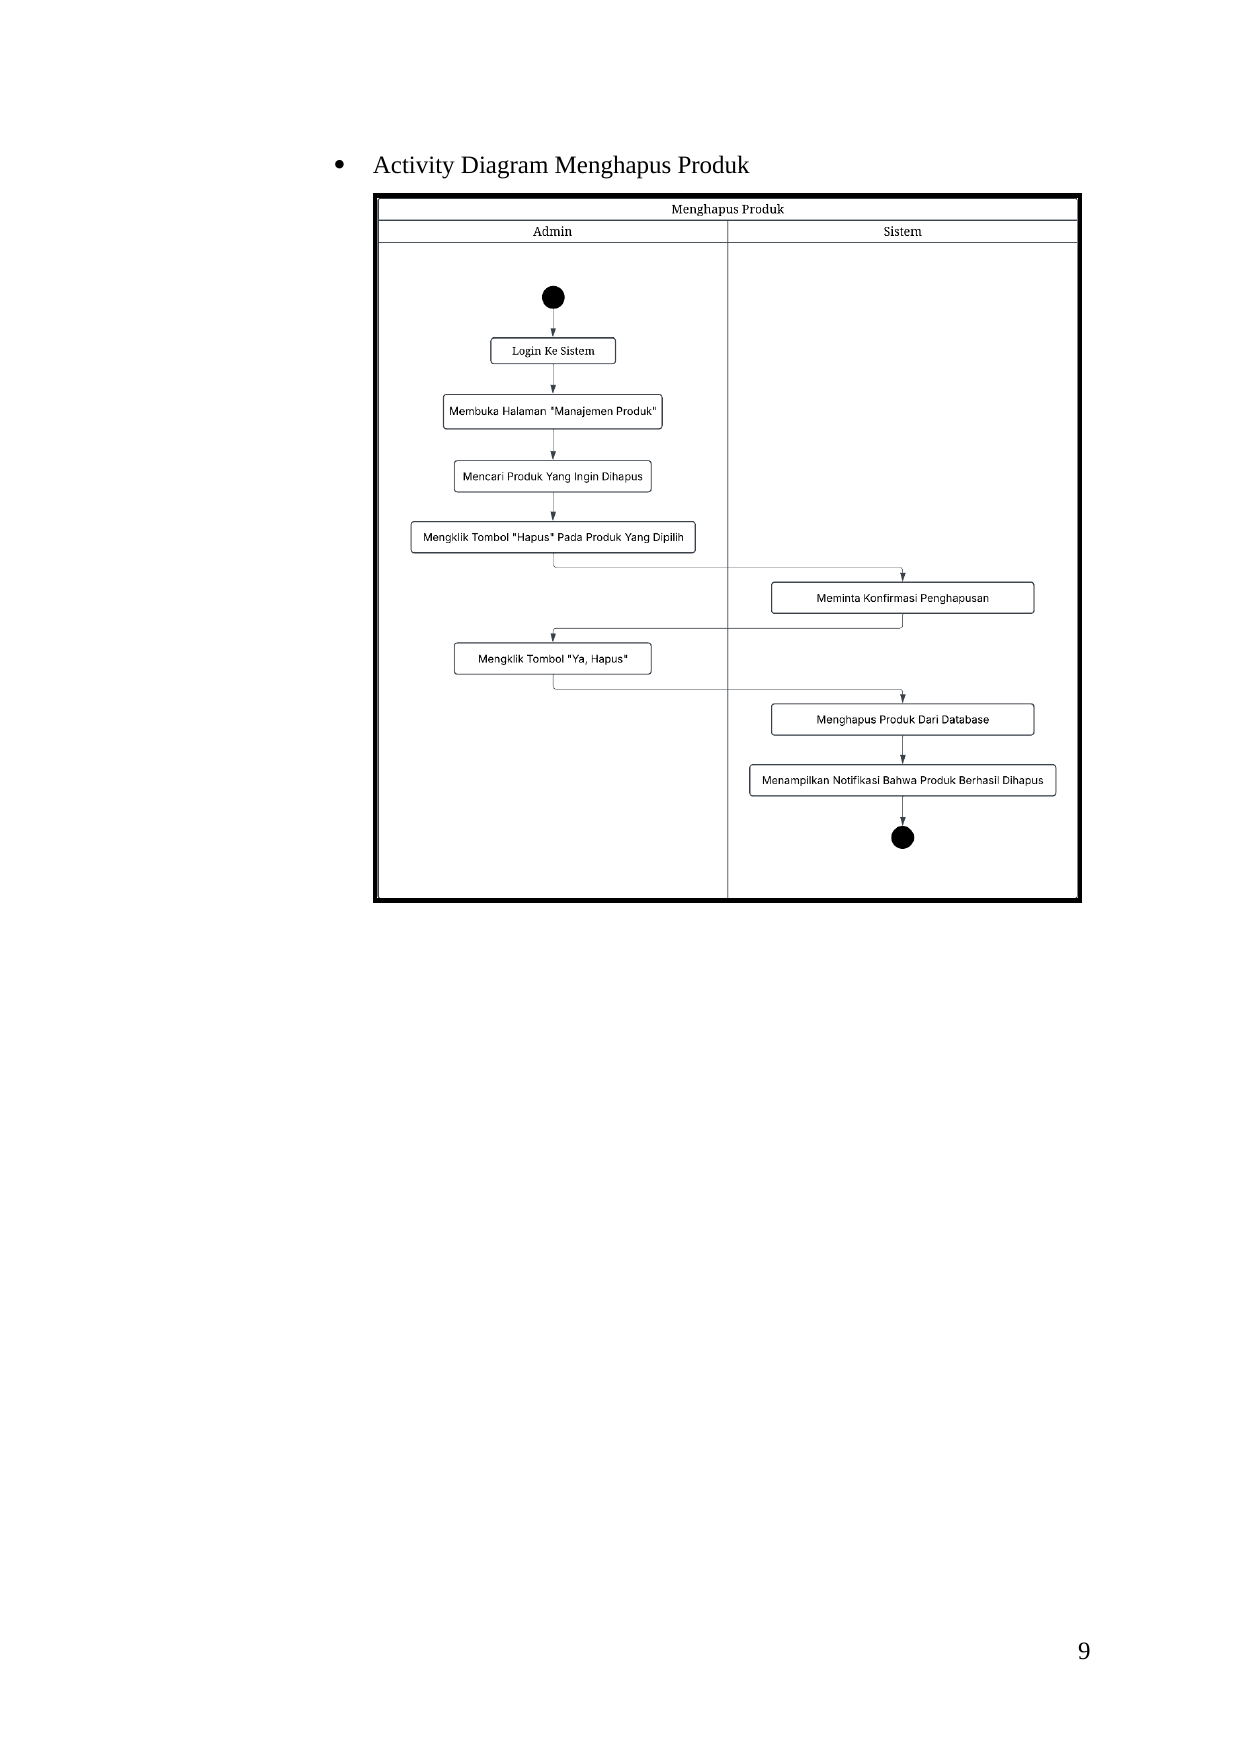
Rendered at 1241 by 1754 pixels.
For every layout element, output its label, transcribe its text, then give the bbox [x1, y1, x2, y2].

picture [377, 198, 1078, 898]
list Activity Diagram Menghapus Produk [335, 150, 1090, 179]
